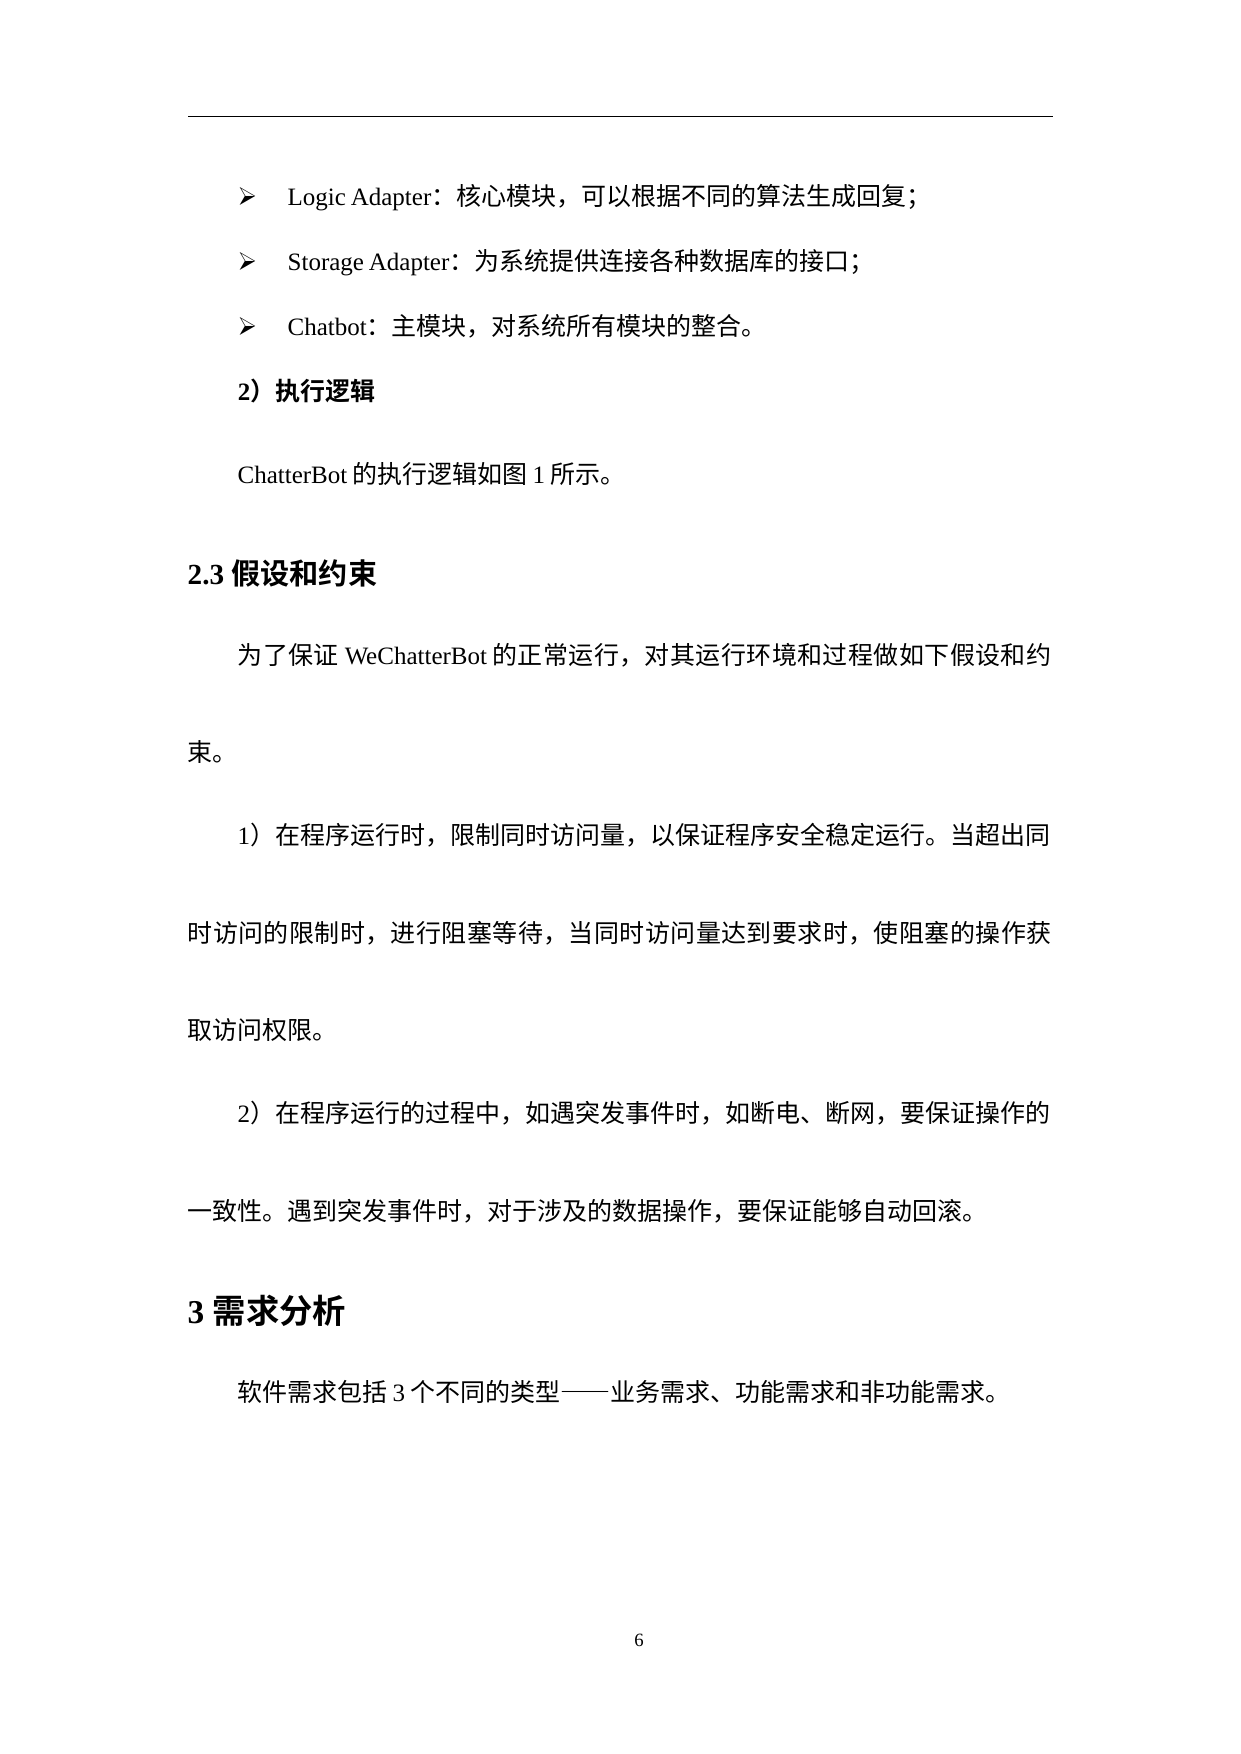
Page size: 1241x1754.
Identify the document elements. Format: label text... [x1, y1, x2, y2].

list Logic Adapter：核心模块，可以根据不同的算法生成回复； [237, 162, 1053, 227]
text 软件需求包括3个不同的类型――业务需求、功能需求和非功能需求。 [187, 1358, 1053, 1423]
text 2）执行逻辑 [187, 357, 1053, 422]
text ChatterBot的执行逻辑如图1所示。 [187, 440, 1053, 505]
subtitle 3 需求分析 [187, 1276, 1053, 1341]
list Chatbot：主模块，对系统所有模块的整合。 [237, 292, 1053, 357]
text 为了保证WeChatterBot的正常运行，对其运行环境和过程做如下假设和约束。 [187, 621, 1053, 783]
text 2.3 假设和约束 [187, 539, 1053, 604]
text 2）在程序运行的过程中，如遇突发事件时，如断电、断网，要保证操作的一致性。遇到突发事件时，对于涉及的数据操作，要保证能够自动回滚。 [187, 1079, 1053, 1242]
text 1）在程序运行时，限制同时访问量，以保证程序安全稳定运行。当超出同时访问的限制时，进行阻塞等待，当同时访问量达到要求时，使阻塞的操作获取访问权限。 [187, 801, 1053, 1061]
list Storage Adapter：为系统提供连接各种数据库的接口； [237, 227, 1053, 292]
